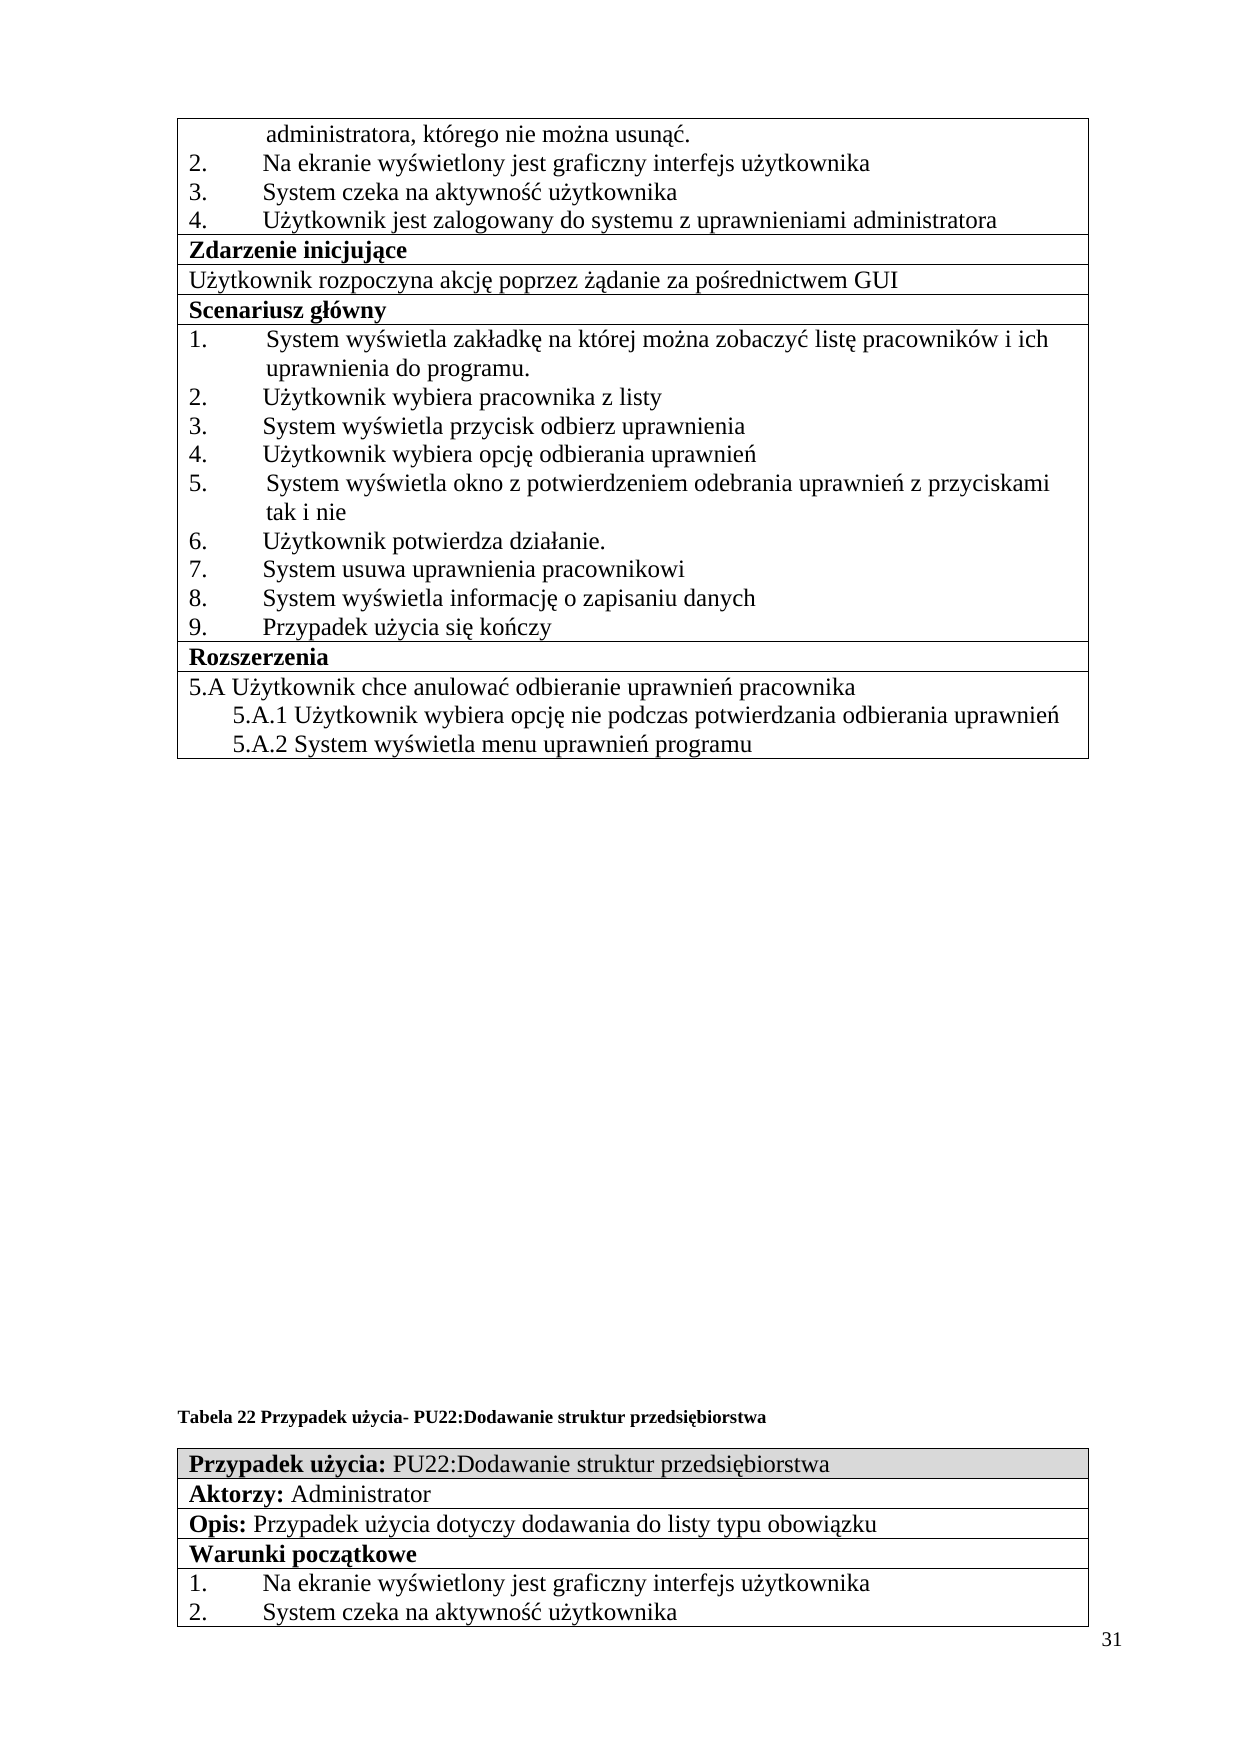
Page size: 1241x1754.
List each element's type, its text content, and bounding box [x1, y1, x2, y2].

table_cell Rozszerzenia [178, 642, 1088, 671]
table_cell Zdarzenie inicjujące [178, 235, 1088, 264]
table_cell Opis: Przypadek użycia dotyczy dodawania do listy typu obowiązku [178, 1509, 1088, 1538]
table_cell Aktorzy: Administrator [178, 1479, 1088, 1508]
table_header Przypadek użycia: PU22:Dodawanie struktur przedsiębiorstwa [178, 1449, 1088, 1478]
table_cell Warunki początkowe [178, 1539, 1088, 1567]
table_cell Użytkownik rozpoczyna akcję poprzez żądanie za pośrednictwem GUI [178, 265, 1088, 294]
table_cell 5.A Użytkownik chce anulować odbieranie uprawnień pracownika 5.A.1 Użytkownik wybiera opcję nie podczas potwierdzania odbierania uprawnień 5.A.2 System wyświetla menu uprawnień programu [178, 672, 1088, 758]
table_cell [178, 119, 1088, 234]
table_cell Scenariusz główny [178, 295, 1088, 323]
text Tabela 22 Przypadek użycia- PU22:Dodawanie struktur przedsiębiorstwa [177, 1406, 1122, 1427]
table_cell System wyświetla zakładkę na której można zobaczyć listę pracowników i ich uprawnienia do programu. Użytkownik wybiera pracownika z listy System wyświetla przycisk odbierz uprawnienia Użytkownik wybiera opcję odbierania uprawnień System wyświetla okno z potwierdzeniem odebrania uprawnień z przyciskami tak i nie Użytkownik potwierdza działanie. System usuwa uprawnienia pracownikowi System wyświetla informację o zapisaniu danych Przypadek użycia się kończy [178, 325, 1088, 641]
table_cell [178, 1569, 1088, 1626]
